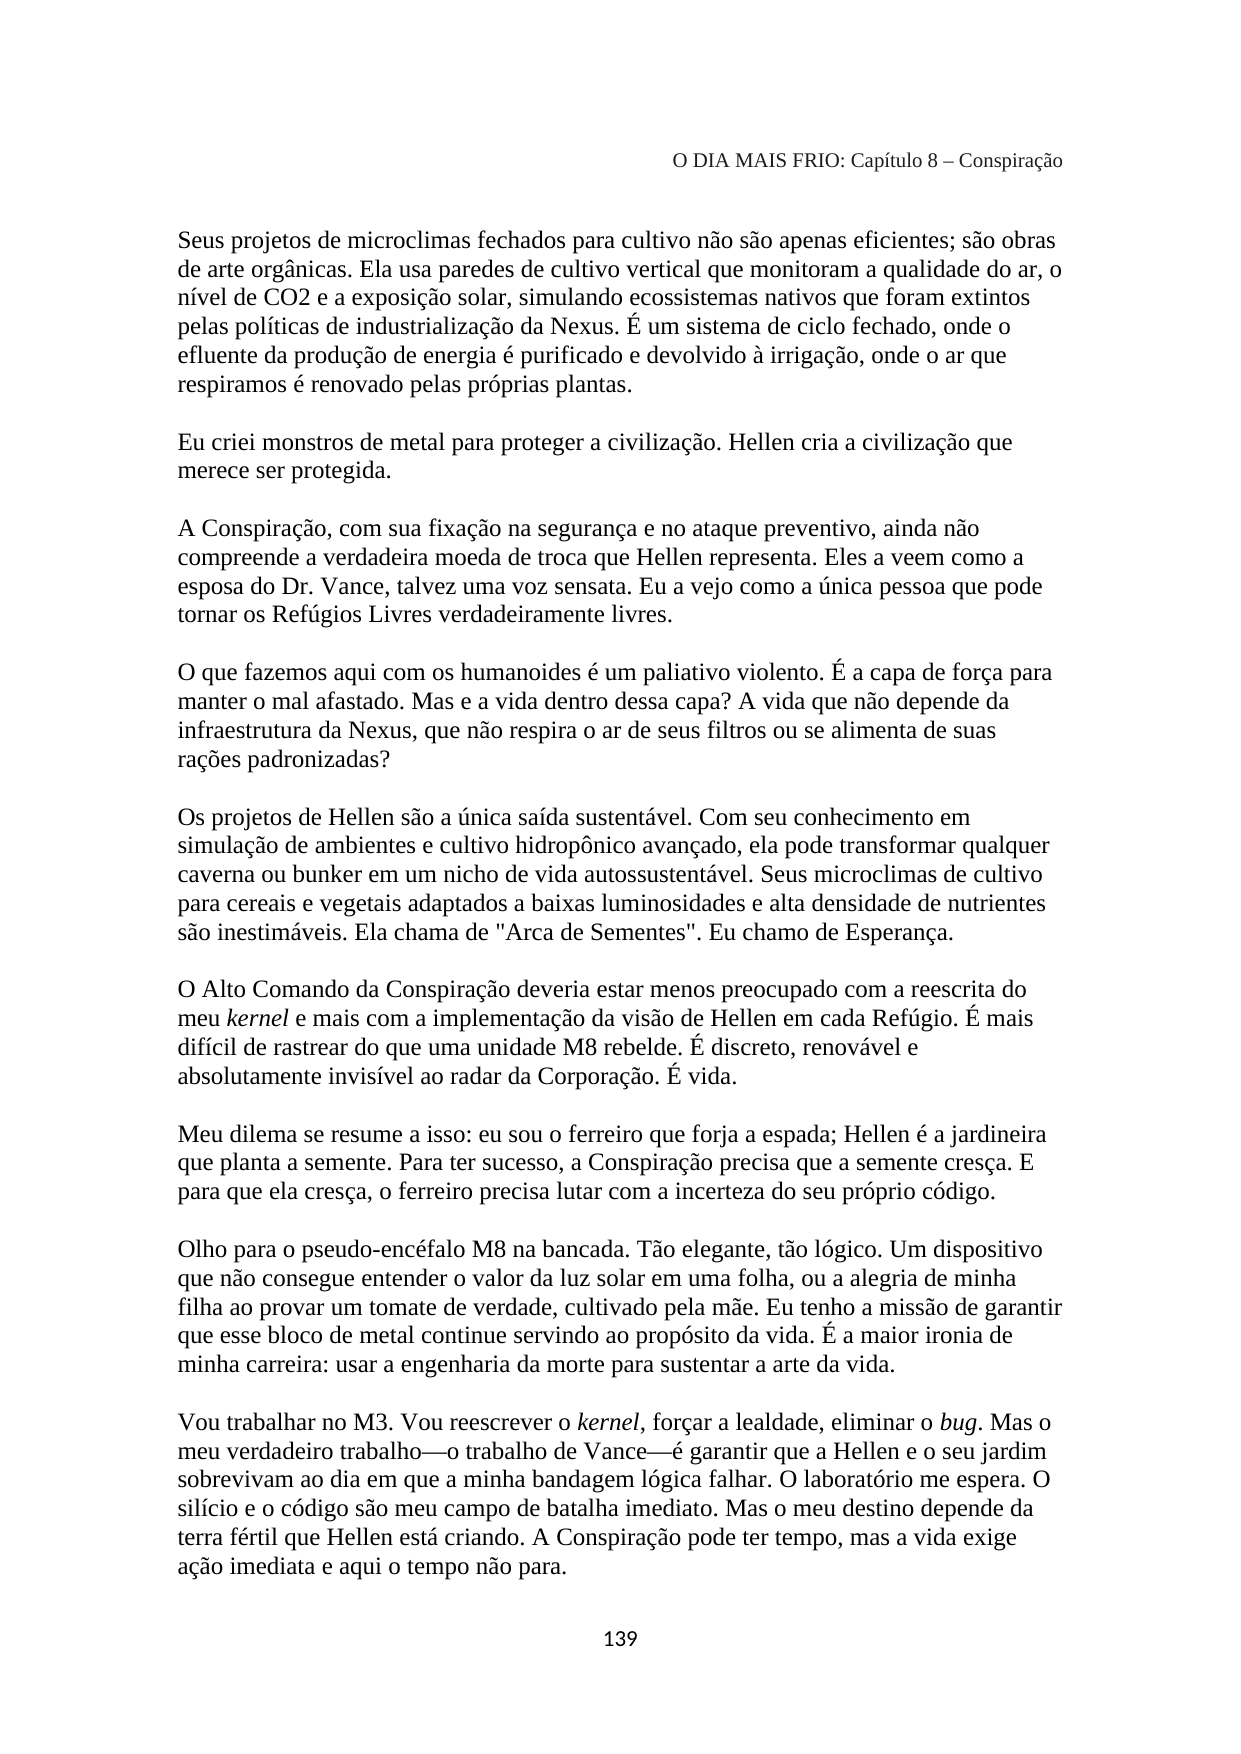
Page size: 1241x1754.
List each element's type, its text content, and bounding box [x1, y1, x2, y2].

text Olho para o pseudo-encéfalo M8 na bancada. Tão elegante, tão lógico. Um dispositivo que não consegue entender o valor da luz solar em uma folha, ou a alegria de minha filha ao provar um tomate de verdade, cultivado pela mãe. Eu tenho a missão de garantir que esse bloco de metal continue servindo ao propósito da vida. É a maior ironia de minha carreira: usar a engenharia da morte para sustentar a arte da vida. [177, 1234, 1063, 1378]
text O DIA MAIS FRIO: Capítulo 8 – Conspiração [177, 148, 1063, 172]
text O que fazemos aqui com os humanoides é um paliativo violento. É a capa de força para manter o mal afastado. Mas e a vida dentro dessa capa? A vida que não depende da infraestrutura da Nexus, que não respira o ar de seus filtros ou se alimenta de suas rações padronizadas? [177, 657, 1063, 772]
text Eu criei monstros de metal para proteger a civilização. Hellen cria a civilização que merece ser protegida. [177, 427, 1063, 484]
text Os projetos de Hellen são a única saída sustentável. Com seu conhecimento em simulação de ambientes e cultivo hidropônico avançado, ela pode transformar qualquer caverna ou bunker em um nicho de vida autossustentável. Seus microclimas de cultivo para cereais e vegetais adaptados a baixas luminosidades e alta densidade de nutrientes são inestimáveis. Ela chama de "Arca de Sementes". Eu chamo de Esperança. [177, 802, 1063, 945]
text A Conspiração, com sua fixação na segurança e no ataque preventivo, ainda não compreende a verdadeira moeda de troca que Hellen representa. Eles a veem como a esposa do Dr. Vance, talvez uma voz sensata. Eu a vejo como a única pessoa que pode tornar os Refúgios Livres verdadeiramente livres. [177, 513, 1063, 628]
text Seus projetos de microclimas fechados para cultivo não são apenas eficientes; são obras de arte orgânicas. Ela usa paredes de cultivo vertical que monitoram a qualidade do ar, o nível de CO2 e a exposição solar, simulando ecossistemas nativos que foram extintos pelas políticas de industrialização da Nexus. É um sistema de ciclo fechado, onde o efluente da produção de energia é purificado e devolvido à irrigação, onde o ar que respiramos é renovado pelas próprias plantas. [177, 225, 1063, 397]
text O Alto Comando da Conspiração deveria estar menos preocupado com a reescrita do meu kernel e mais com a implementação da visão de Hellen em cada Refúgio. É mais difícil de rastrear do que uma unidade M8 rebelde. É discreto, renovável e absolutamente invisível ao radar da Corporação. É vida. [177, 974, 1063, 1089]
text Vou trabalhar no M3. Vou reescrever o kernel, forçar a lealdade, eliminar o bug. Mas o meu verdadeiro trabalho—o trabalho de Vance—é garantir que a Hellen e o seu jardim sobrevivam ao dia em que a minha bandagem lógica falhar. O laboratório me espera. O silício e o código são meu campo de batalha imediato. Mas o meu destino depende da terra fértil que Hellen está criando. A Conspiração pode ter tempo, mas a vida exige ação imediata e aqui o tempo não para. [177, 1407, 1063, 1579]
text Meu dilema se resume a isso: eu sou o ferreiro que forja a espada; Hellen é a jardineira que planta a semente. Para ter sucesso, a Conspiração precisa que a semente cresça. E para que ela cresça, o ferreiro precisa lutar com a incerteza do seu próprio código. [177, 1119, 1063, 1205]
